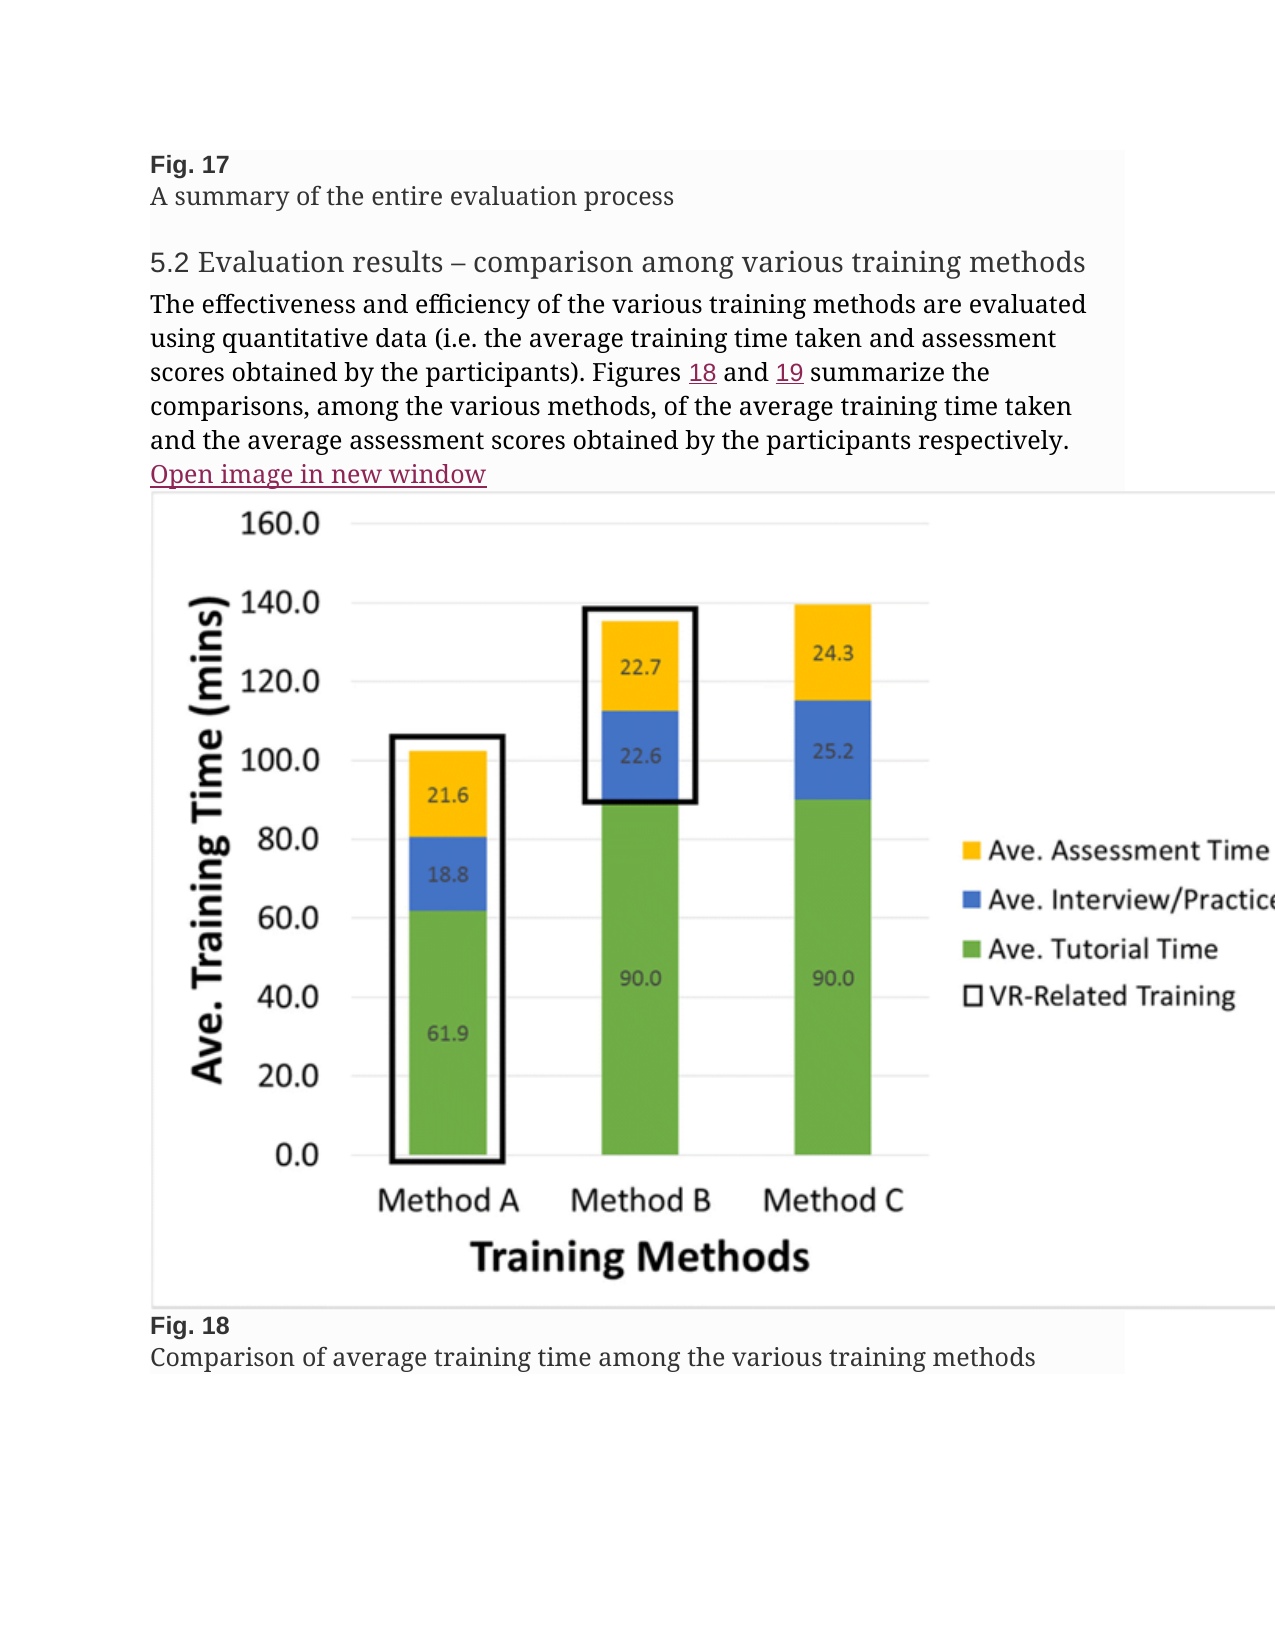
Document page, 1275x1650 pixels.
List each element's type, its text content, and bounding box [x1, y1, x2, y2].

text Comparison of average training time among the various training methods [150, 1340, 1125, 1374]
text Open image in new window [150, 457, 1125, 491]
picture [150, 491, 1275, 1311]
text Fig. 18 [150, 1311, 1125, 1340]
text Fig. 17 [150, 150, 1125, 179]
text 5.2 Evaluation results – comparison among various training methods [150, 242, 1125, 280]
text The effectiveness and efficiency of the various training methods are evaluated using quantitative data (i.e. the average training time taken and assessment scores obtained by the participants). Figures 18 and 19 summarize the comparisons, among the various methods, of the average training time taken and the average assessment scores obtained by the participants respectively. [150, 287, 1125, 457]
text A summary of the entire evaluation process [150, 179, 1125, 213]
